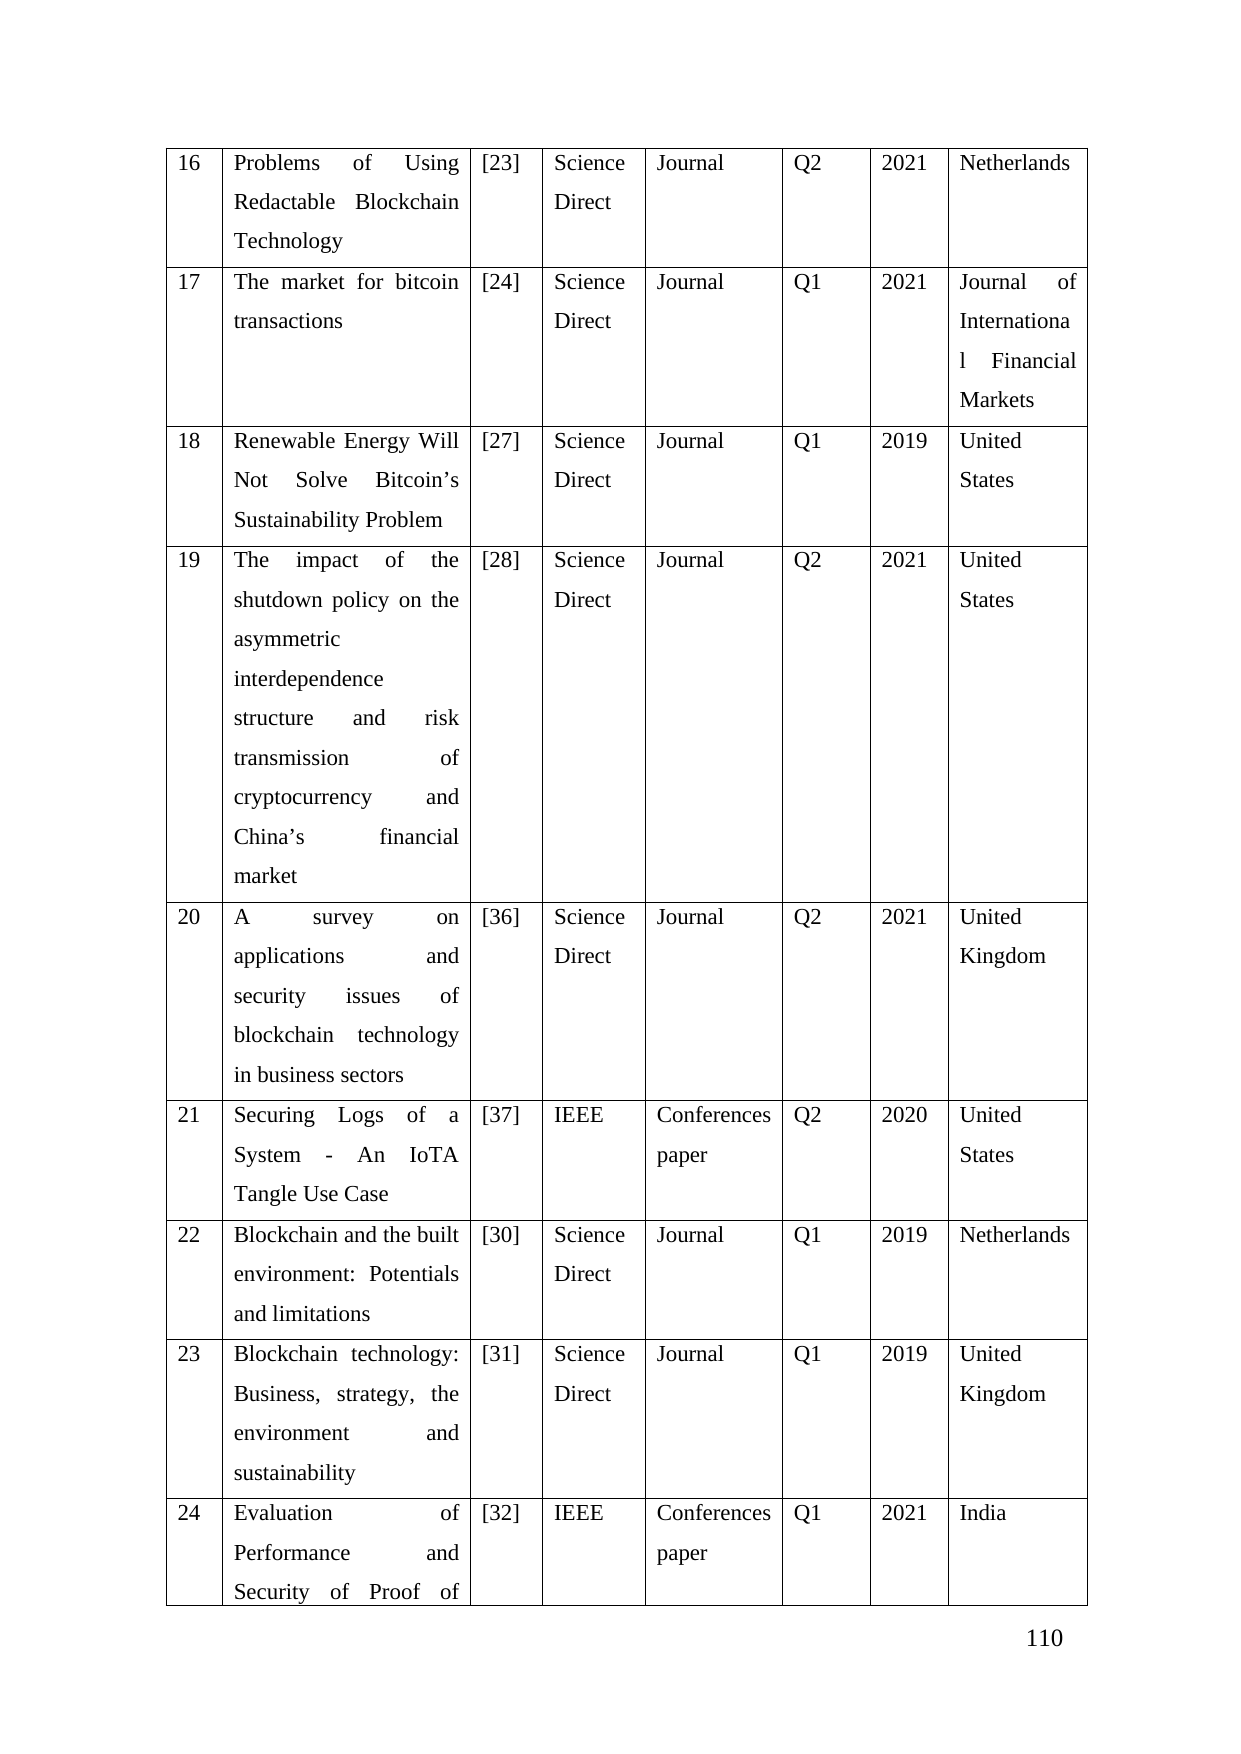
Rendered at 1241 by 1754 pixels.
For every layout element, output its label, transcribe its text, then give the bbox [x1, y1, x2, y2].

table_cell [471, 1101, 542, 1220]
table_cell 17 [167, 268, 222, 426]
table_cell Journal [646, 1221, 782, 1339]
table_cell [471, 1499, 542, 1604]
table_cell 2020 [871, 1101, 948, 1220]
table_cell Journal [646, 149, 782, 267]
table_cell Q1 [783, 268, 870, 426]
table_cell 2021 [871, 903, 948, 1100]
table_cell Q1 [783, 1499, 870, 1604]
table_cell Journal of International Financial Markets [949, 268, 1087, 426]
table_cell [471, 547, 542, 902]
table_cell 22 [167, 1221, 222, 1339]
table_cell Journal [646, 1340, 782, 1498]
table_cell 2019 [871, 1221, 948, 1339]
table_cell Science Direct [543, 1340, 645, 1498]
table_cell The impact of the shutdown policy on the asymmetric interdependence structure and risk transmission of cryptocurrency and China’s financial market [223, 547, 470, 902]
table_cell Conferences paper [646, 1101, 782, 1220]
table_cell Science Direct [543, 149, 645, 267]
table_cell A survey on applications and security issues of blockchain technology in business sectors [223, 903, 470, 1100]
table_cell 16 [167, 149, 222, 267]
table_cell Science Direct [543, 427, 645, 546]
table_cell 20 [167, 903, 222, 1100]
table_cell [471, 268, 542, 426]
table_cell Netherlands [949, 149, 1087, 267]
table_cell United Kingdom [949, 903, 1087, 1100]
table_cell 21 [167, 1101, 222, 1220]
table_cell 2021 [871, 547, 948, 902]
table_cell Journal [646, 268, 782, 426]
table_cell Q2 [783, 547, 870, 902]
table_cell [471, 903, 542, 1100]
table_cell 2021 [871, 1499, 948, 1604]
table_cell 2019 [871, 427, 948, 546]
table_cell Journal [646, 903, 782, 1100]
table_cell Q1 [783, 427, 870, 546]
table_cell Netherlands [949, 1221, 1087, 1339]
table_cell Blockchain and the built environment: Potentials and limitations [223, 1221, 470, 1339]
table_cell 18 [167, 427, 222, 546]
table_cell United States [949, 427, 1087, 546]
table_cell 2021 [871, 149, 948, 267]
table_cell Securing Logs of a System - An IoTA Tangle Use Case [223, 1101, 470, 1220]
table_cell 2021 [871, 268, 948, 426]
table_cell [471, 1340, 542, 1498]
table_cell Q2 [783, 1101, 870, 1220]
table_cell Science Direct [543, 268, 645, 426]
table_cell [471, 149, 542, 267]
table_cell Q2 [783, 903, 870, 1100]
table_cell [471, 427, 542, 546]
table_cell [471, 1221, 542, 1339]
table_cell 19 [167, 547, 222, 902]
table_cell Science Direct [543, 903, 645, 1100]
table_cell United States [949, 547, 1087, 902]
table_cell Renewable Energy Will Not Solve Bitcoin’s Sustainability Problem [223, 427, 470, 546]
table_cell Journal [646, 547, 782, 902]
table_cell Conferences paper [646, 1499, 782, 1604]
table_cell The market for bitcoin transactions [223, 268, 470, 426]
table_cell Problems of Using Redactable Blockchain Technology [223, 149, 470, 267]
table_cell Q1 [783, 1340, 870, 1498]
table_cell Q2 [783, 149, 870, 267]
table_cell Science Direct [543, 547, 645, 902]
table_cell 24 [167, 1499, 222, 1604]
table_cell IEEE [543, 1101, 645, 1220]
table_cell Journal [646, 427, 782, 546]
table_cell Q1 [783, 1221, 870, 1339]
table_cell IEEE [543, 1499, 645, 1604]
table_cell Science Direct [543, 1221, 645, 1339]
table_cell United Kingdom [949, 1340, 1087, 1498]
table_cell 2019 [871, 1340, 948, 1498]
table_cell India [949, 1499, 1087, 1604]
table_cell Blockchain technology: Business, strategy, the environment and sustainability [223, 1340, 470, 1498]
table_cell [223, 1499, 470, 1604]
table_cell 23 [167, 1340, 222, 1498]
table_cell United States [949, 1101, 1087, 1220]
